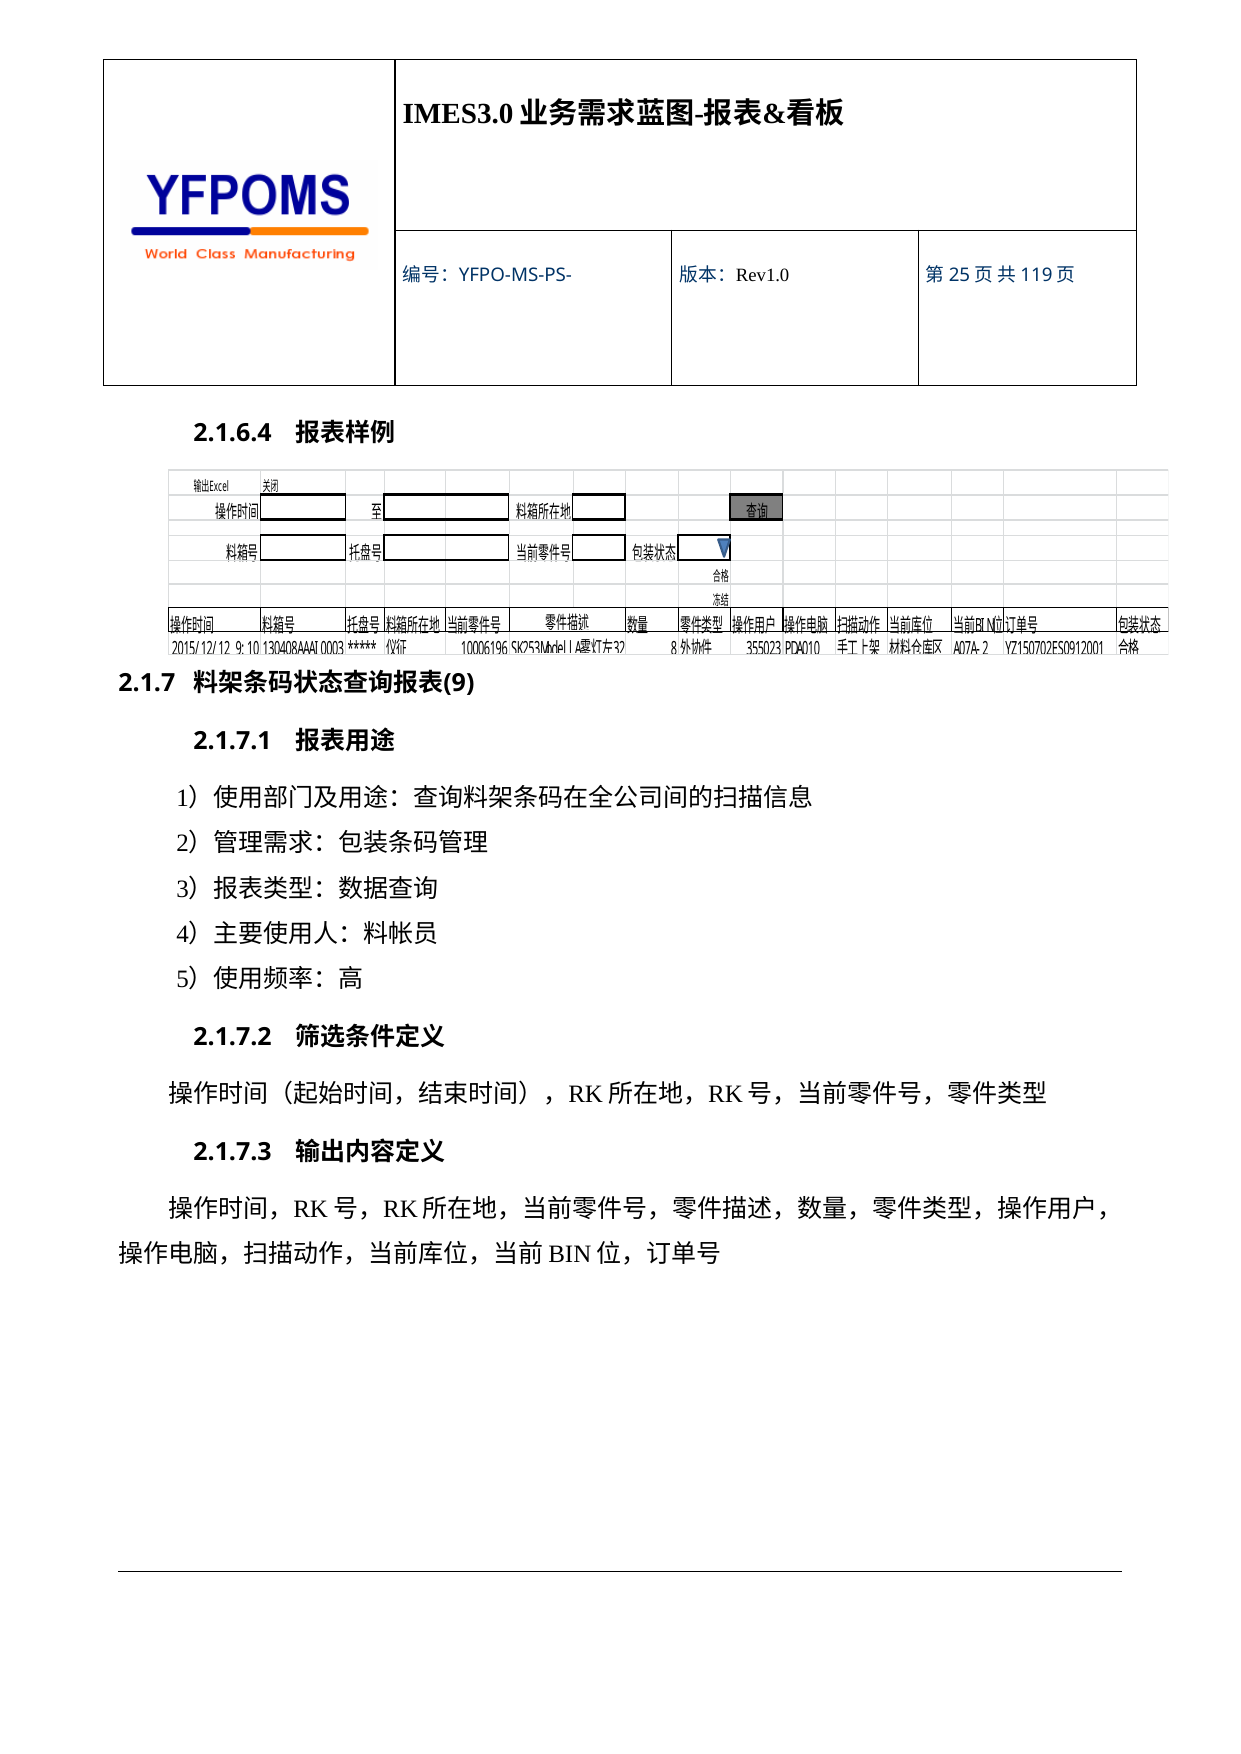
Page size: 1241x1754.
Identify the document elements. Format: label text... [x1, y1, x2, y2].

subtitle 筛选条件定义 [193, 1016, 1122, 1053]
subtitle 输出内容定义 [193, 1131, 1122, 1167]
text 1）使用部门及用途：查询料架条码在全公司间的扫描信息 [176, 777, 1122, 814]
subtitle 料架条码状态查询报表(9) [118, 663, 1122, 699]
text 操作时间，RK号，RK所在地，当前零件号，零件描述，数量，零件类型，操作用户，操作电脑，扫描动作，当前库位，当前BIN位，订单号 [118, 1188, 1122, 1269]
text 5）使用频率：高 [118, 959, 1122, 995]
picture [120, 160, 378, 270]
subtitle 报表用途 [193, 721, 1122, 757]
text 3）报表类型：数据查询 [118, 868, 1122, 904]
subtitle 报表样例 [193, 413, 1122, 449]
text 4）主要使用人：料帐员 [118, 913, 1122, 949]
text 操作时间（起始时间，结束时间），RK所在地，RK号，当前零件号，零件类型 [118, 1073, 1122, 1109]
text 2）管理需求：包装条码管理 [176, 823, 1122, 859]
